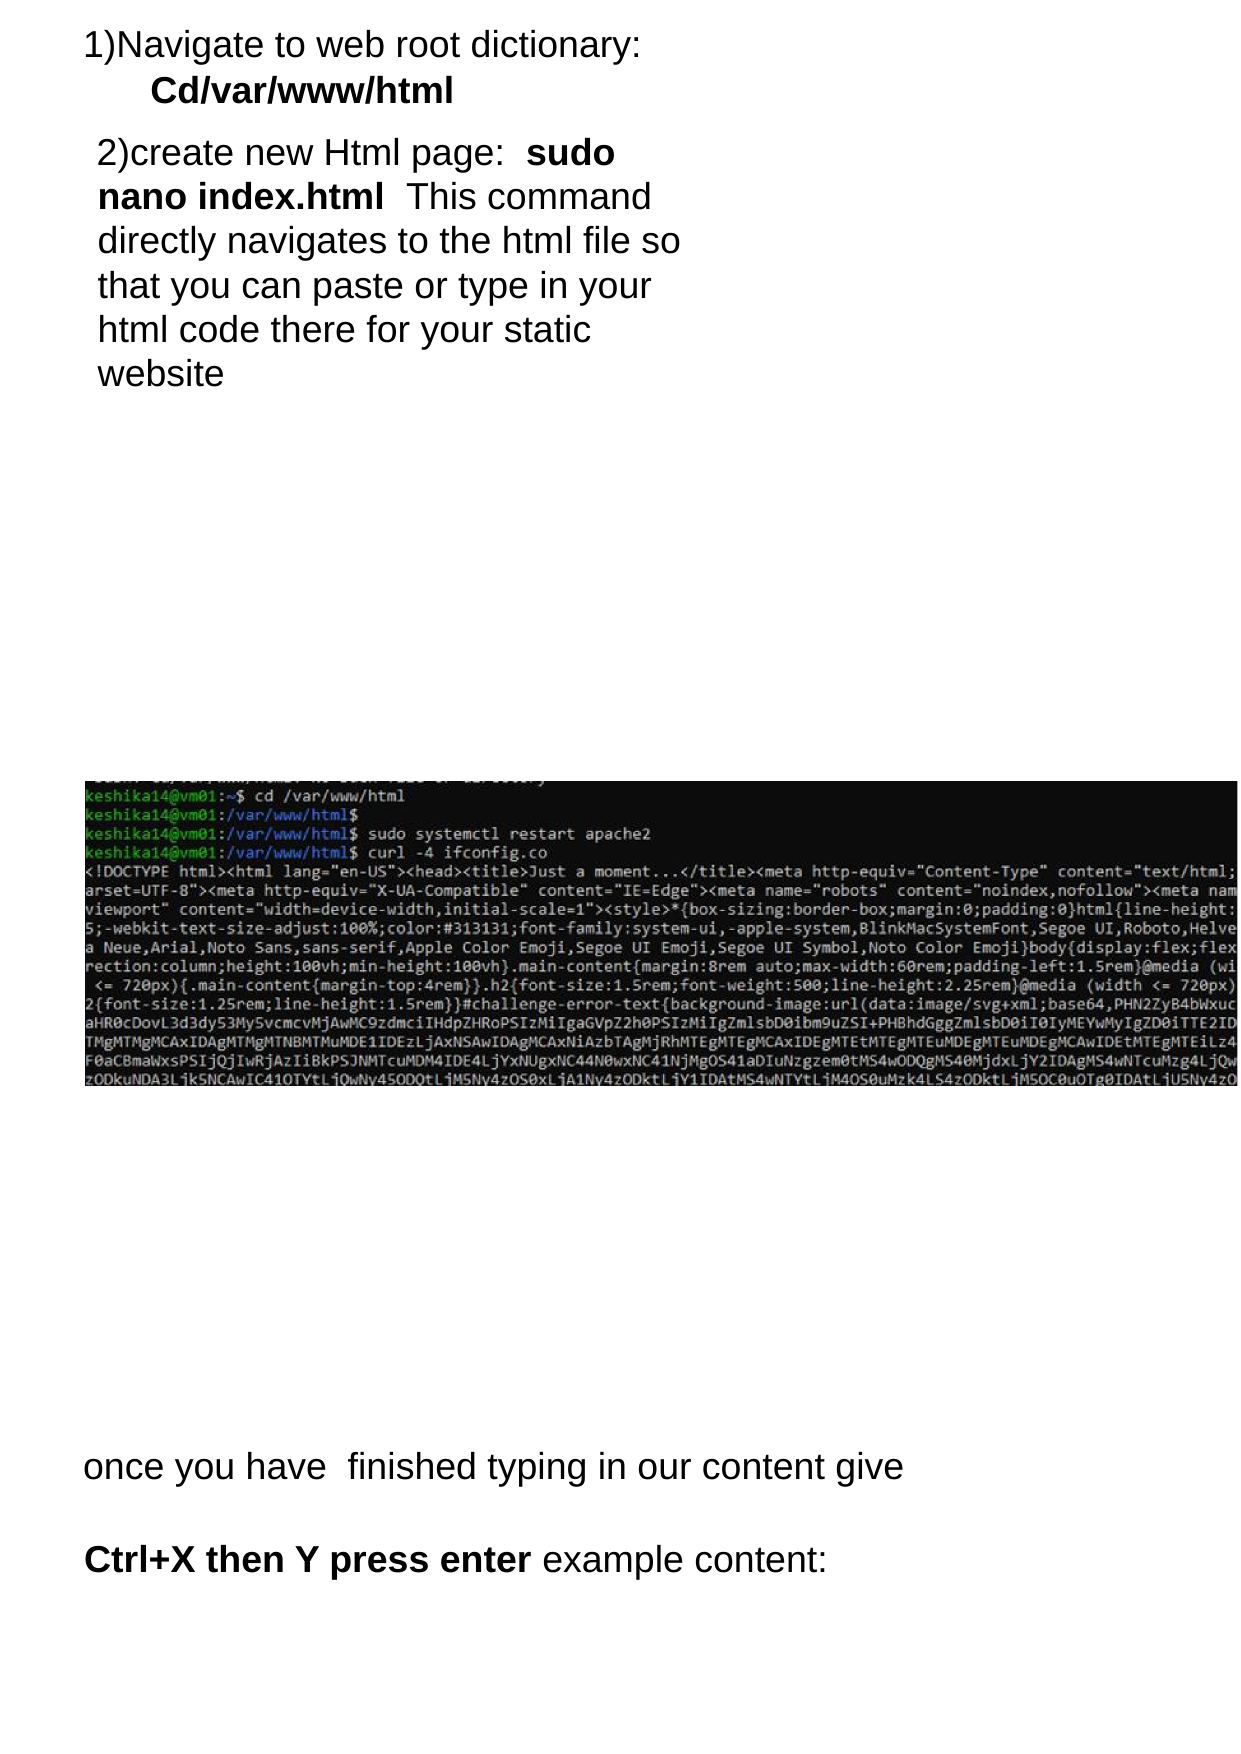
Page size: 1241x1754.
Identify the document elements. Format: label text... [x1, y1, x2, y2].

text 2)create new Html page: sudo nano index.html This command directly navigates to the html file so that you can paste or type in your html code there for your static website [96, 130, 700, 395]
text 1)Navigate to web root dictionary: [83, 22, 1229, 66]
text once you have finished typing in our content give Ctrl+X then Y press enter example content: [83, 812, 907, 1580]
text Cd/var/www/html [150, 68, 1233, 112]
picture [84, 780, 1238, 1086]
